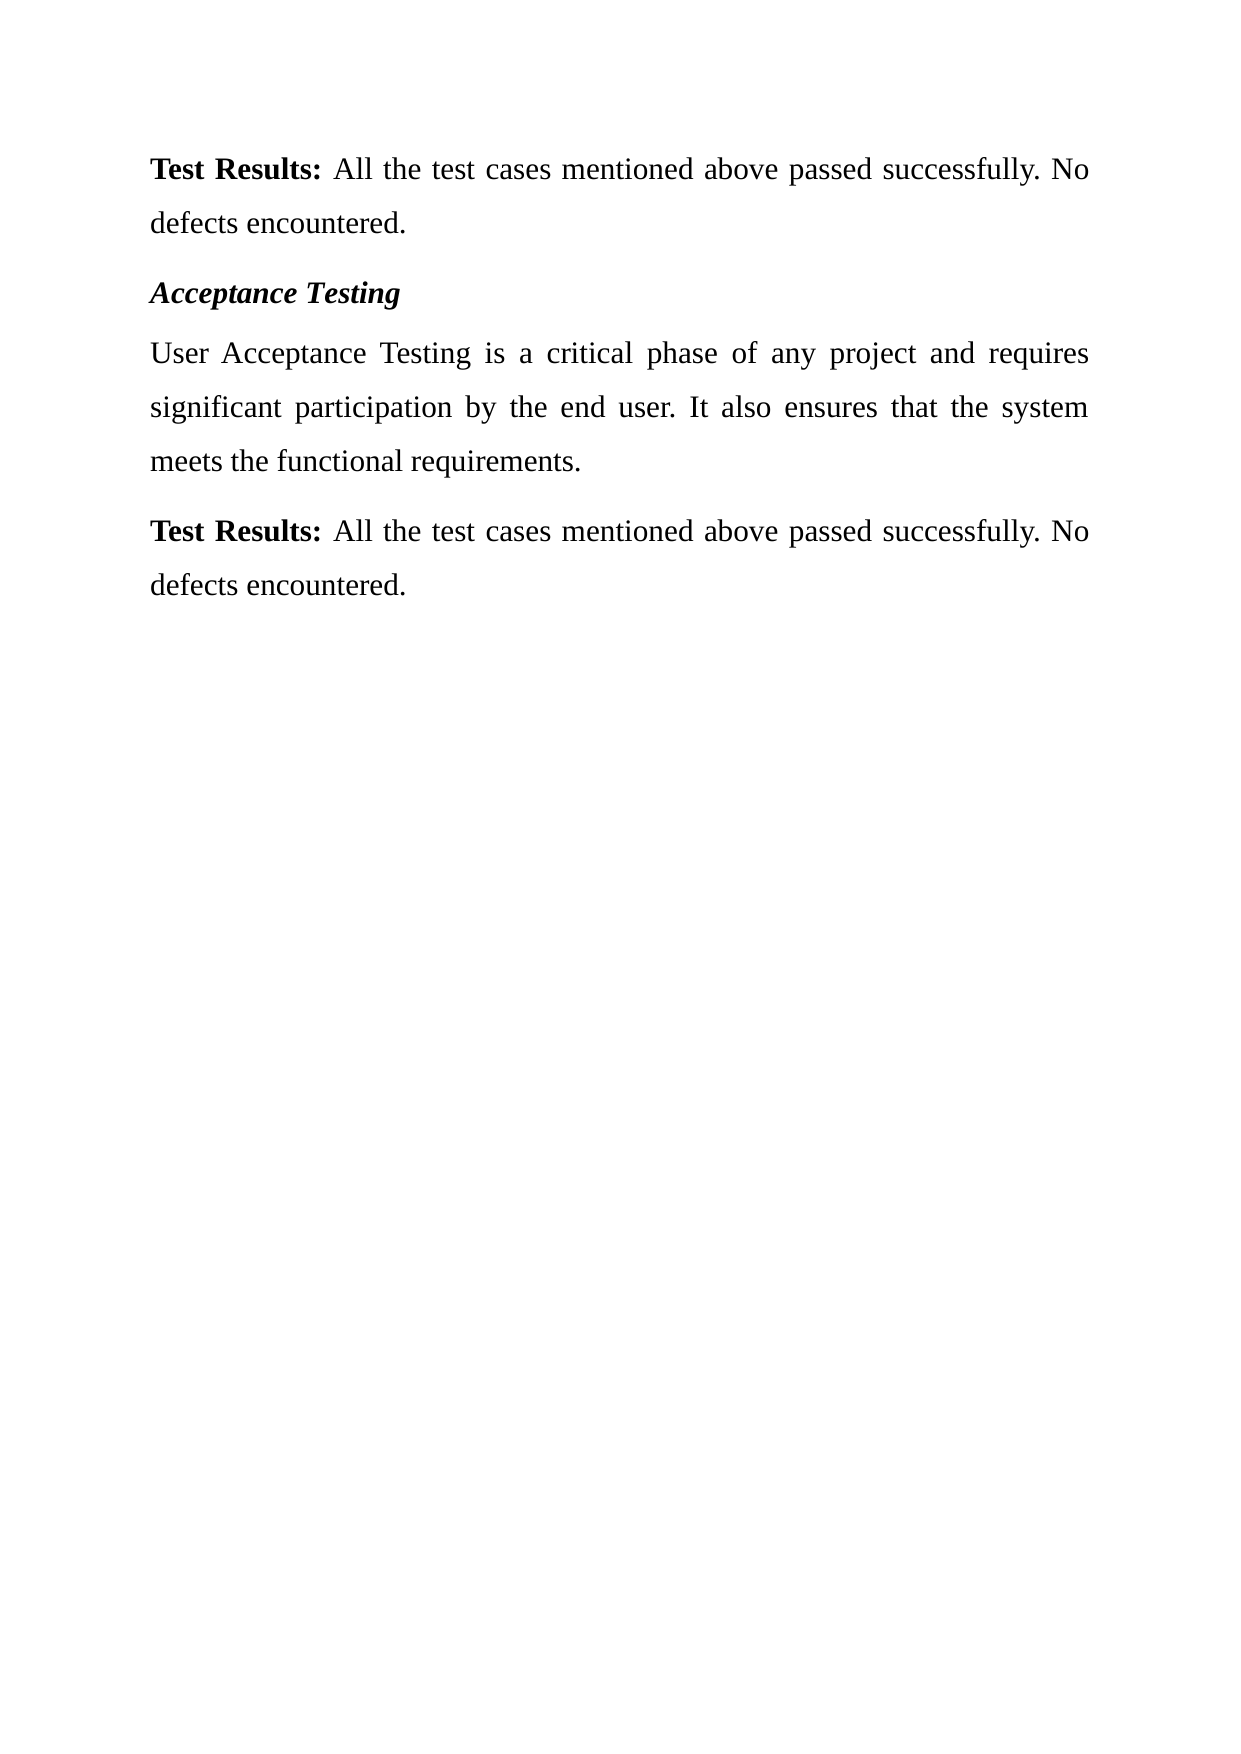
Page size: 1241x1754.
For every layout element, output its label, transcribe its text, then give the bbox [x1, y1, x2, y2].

text Test Results: All the test cases mentioned above passed successfully. No defects encountered. [150, 150, 1090, 240]
text User Acceptance Testing is a critical phase of any project and requires significant participation by the end user. It also ensures that the system meets the functional requirements. [150, 334, 1090, 478]
text Test Results: All the test cases mentioned above passed successfully. No defects encountered. [150, 513, 1090, 602]
subtitle Acceptance Testing [150, 274, 1090, 310]
